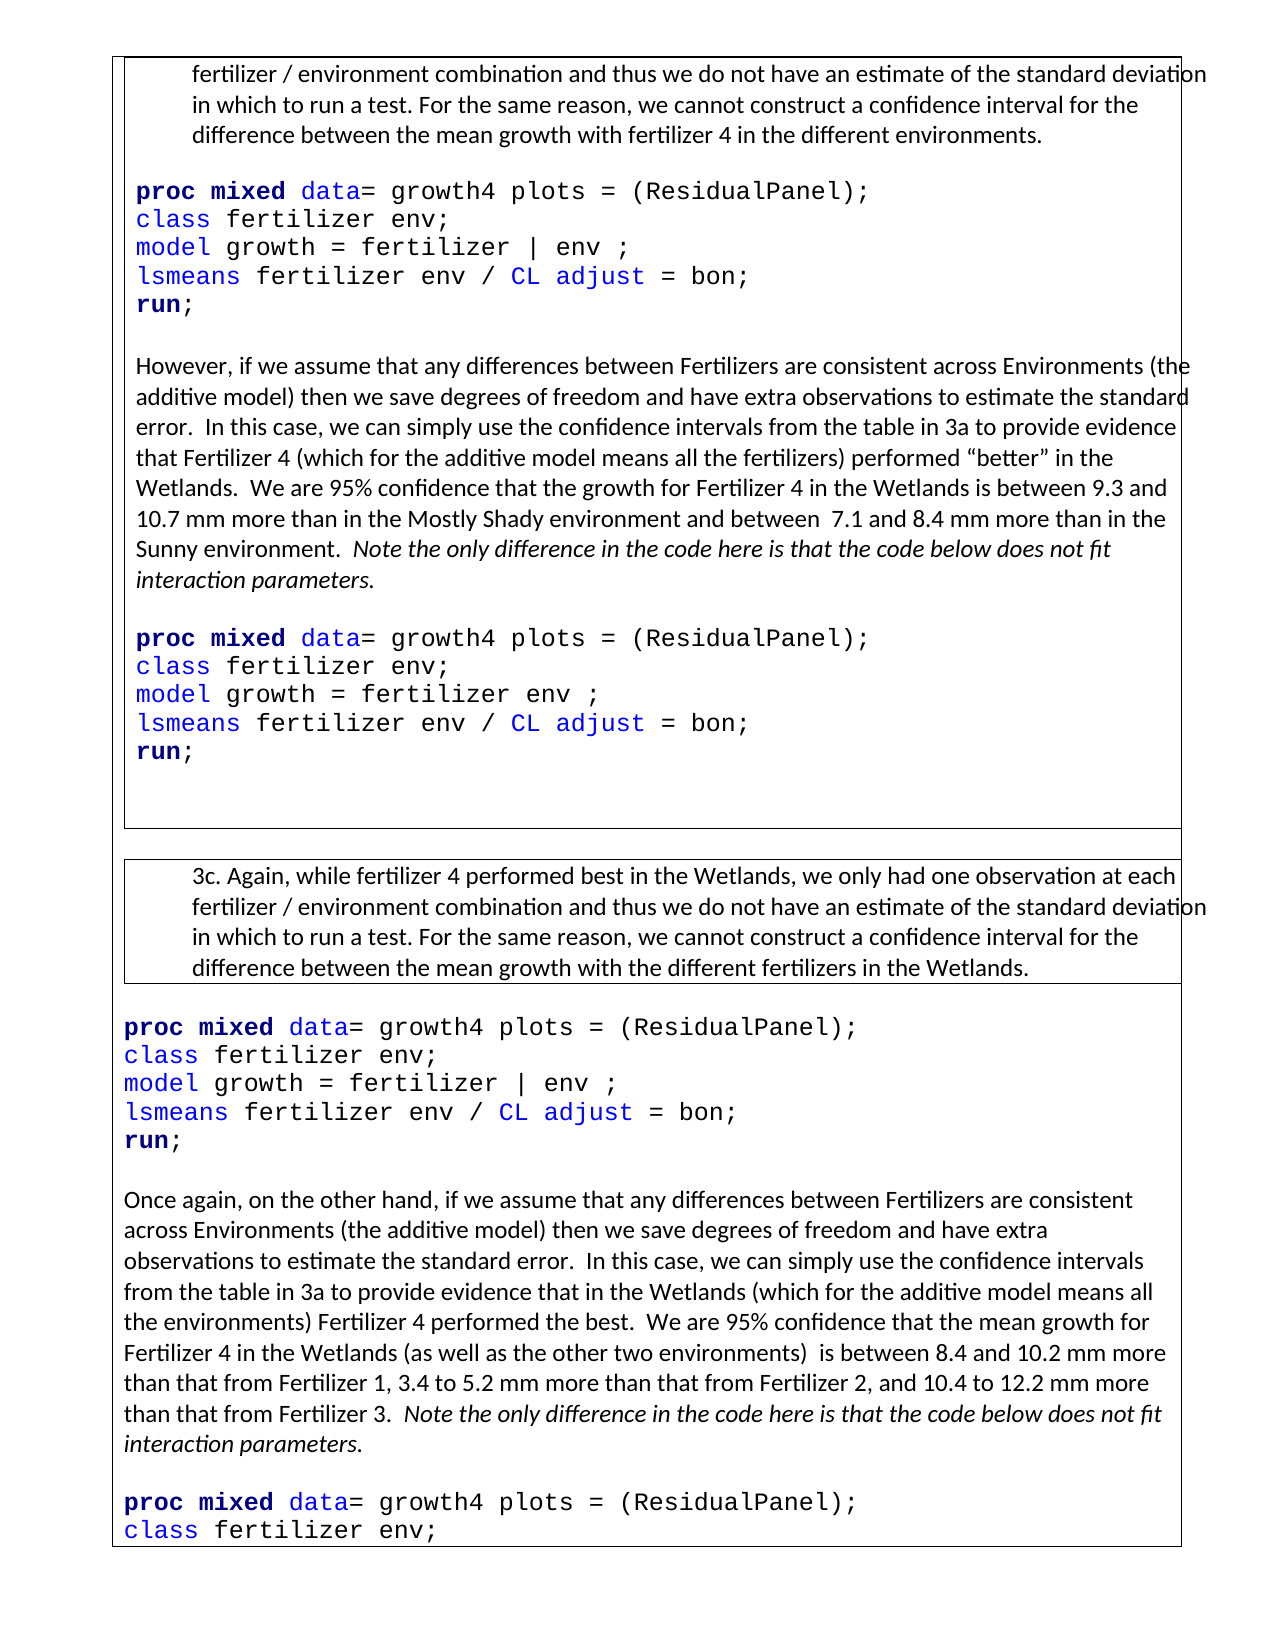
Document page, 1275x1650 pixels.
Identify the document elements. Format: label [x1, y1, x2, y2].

table_header [113, 57, 1181, 1546]
